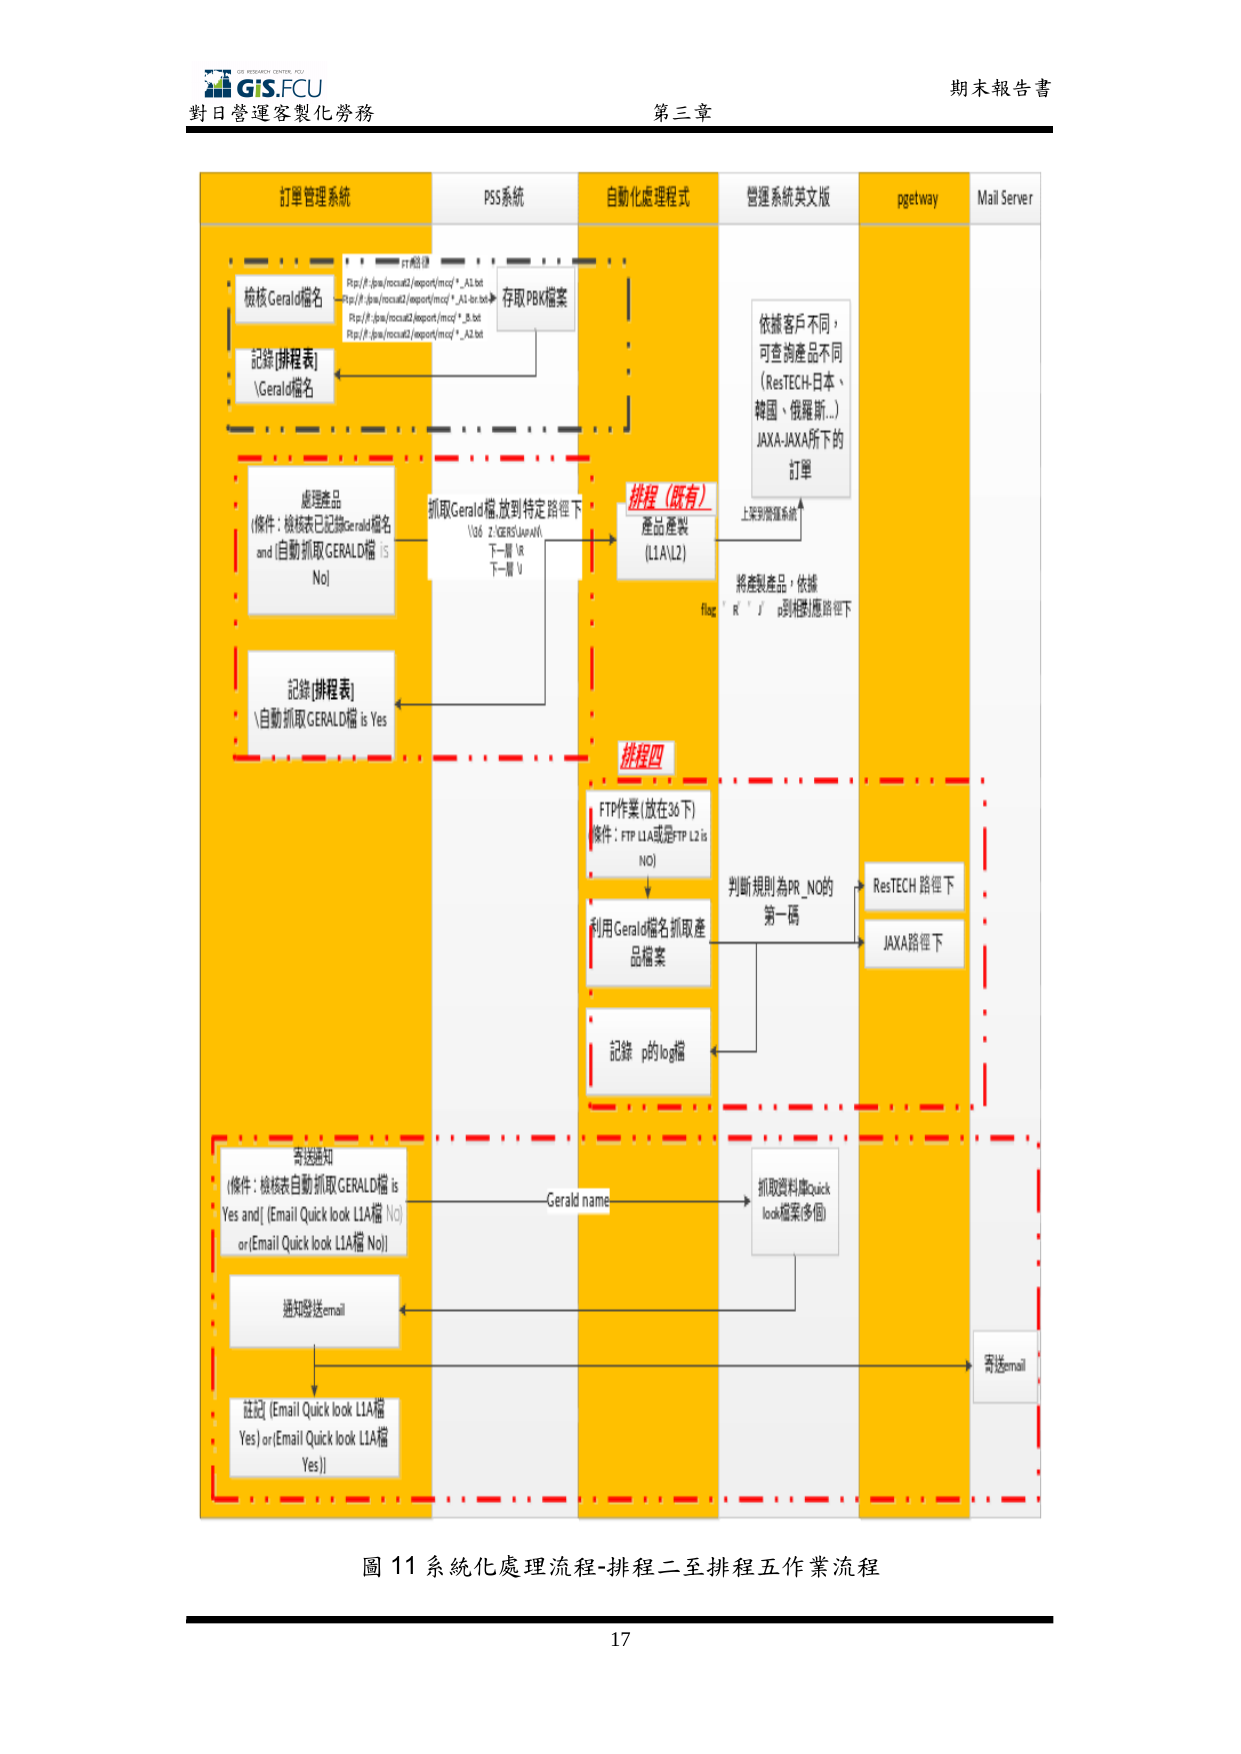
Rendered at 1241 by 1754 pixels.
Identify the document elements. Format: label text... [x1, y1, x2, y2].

text 圖11系統化處理流程-排程二至排程五作業流程 [187, 1541, 1053, 1583]
picture [191, 61, 328, 104]
